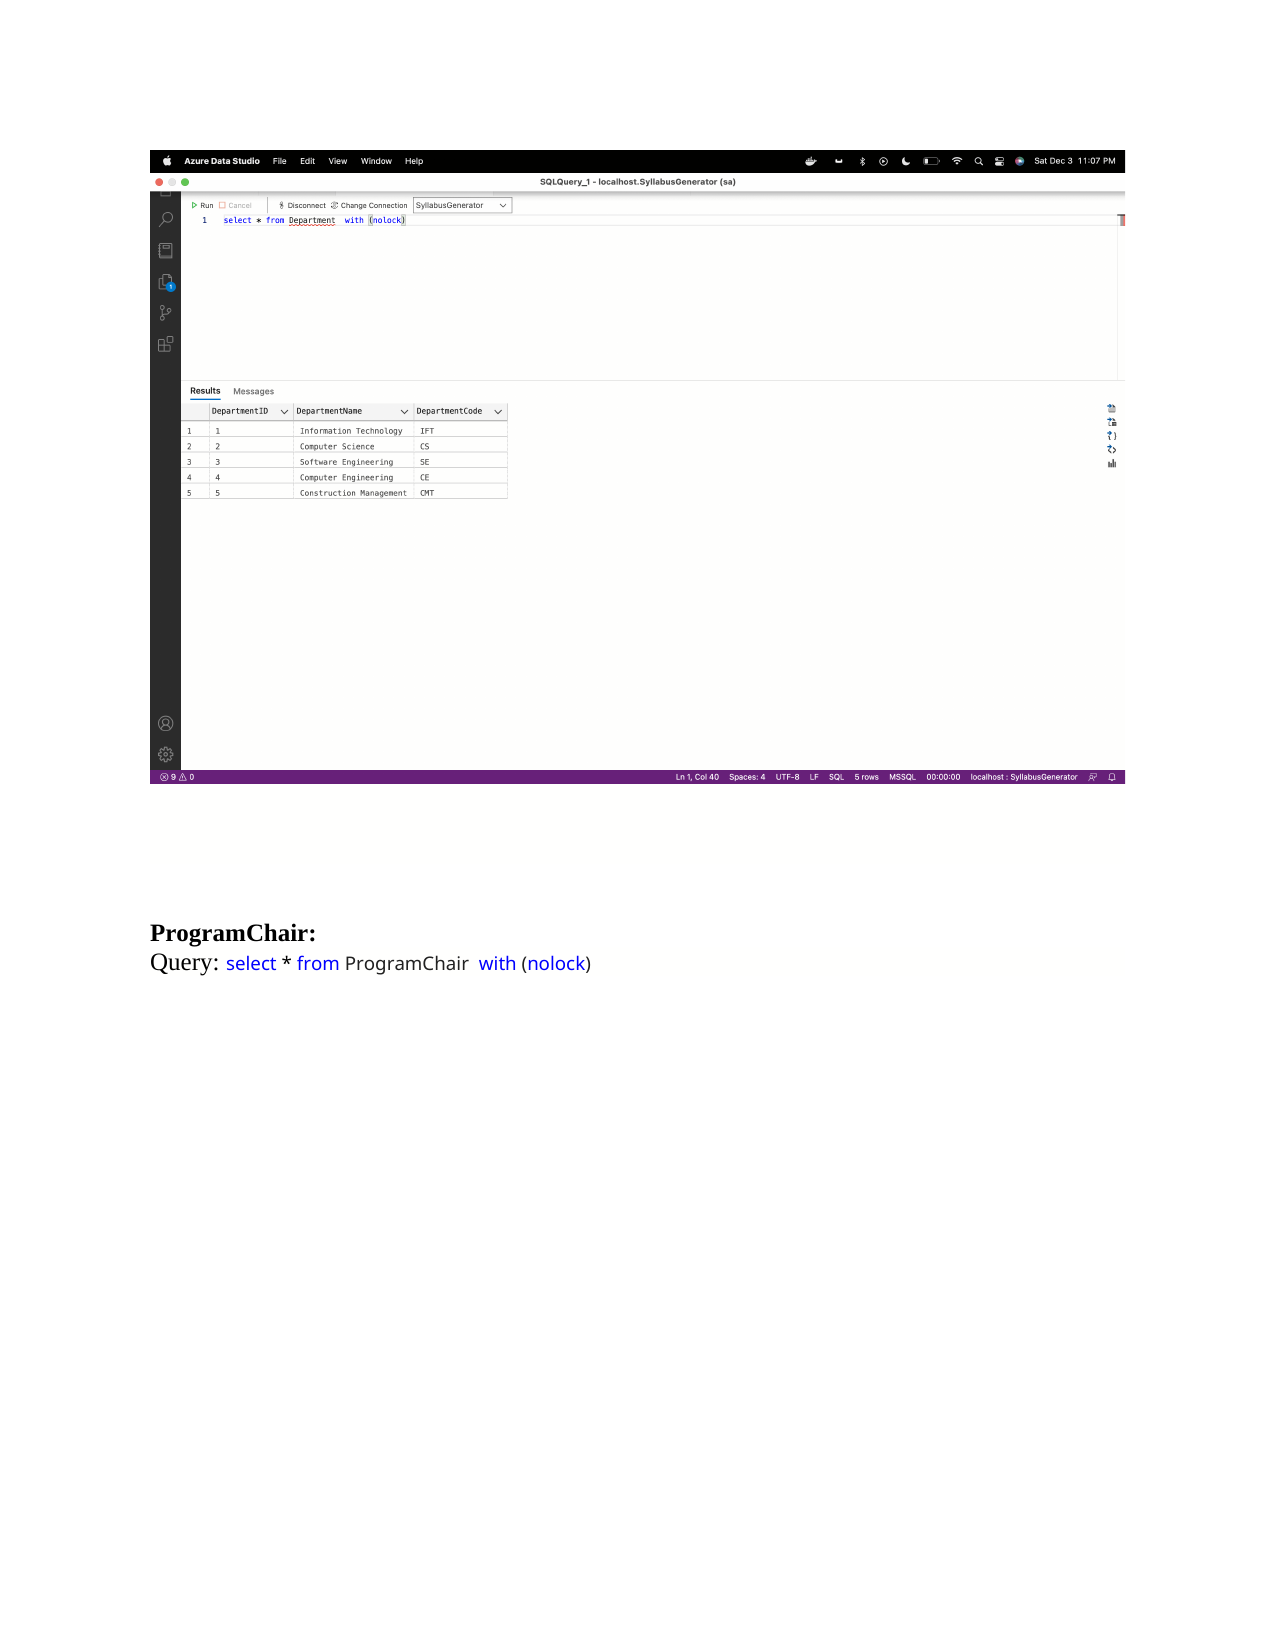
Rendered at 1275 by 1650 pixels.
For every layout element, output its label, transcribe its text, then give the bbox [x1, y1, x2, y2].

picture [150, 150, 1125, 784]
text Query: select * from ProgramChair with (nolock) [150, 947, 1125, 976]
text ProgramChair: [150, 918, 1125, 947]
